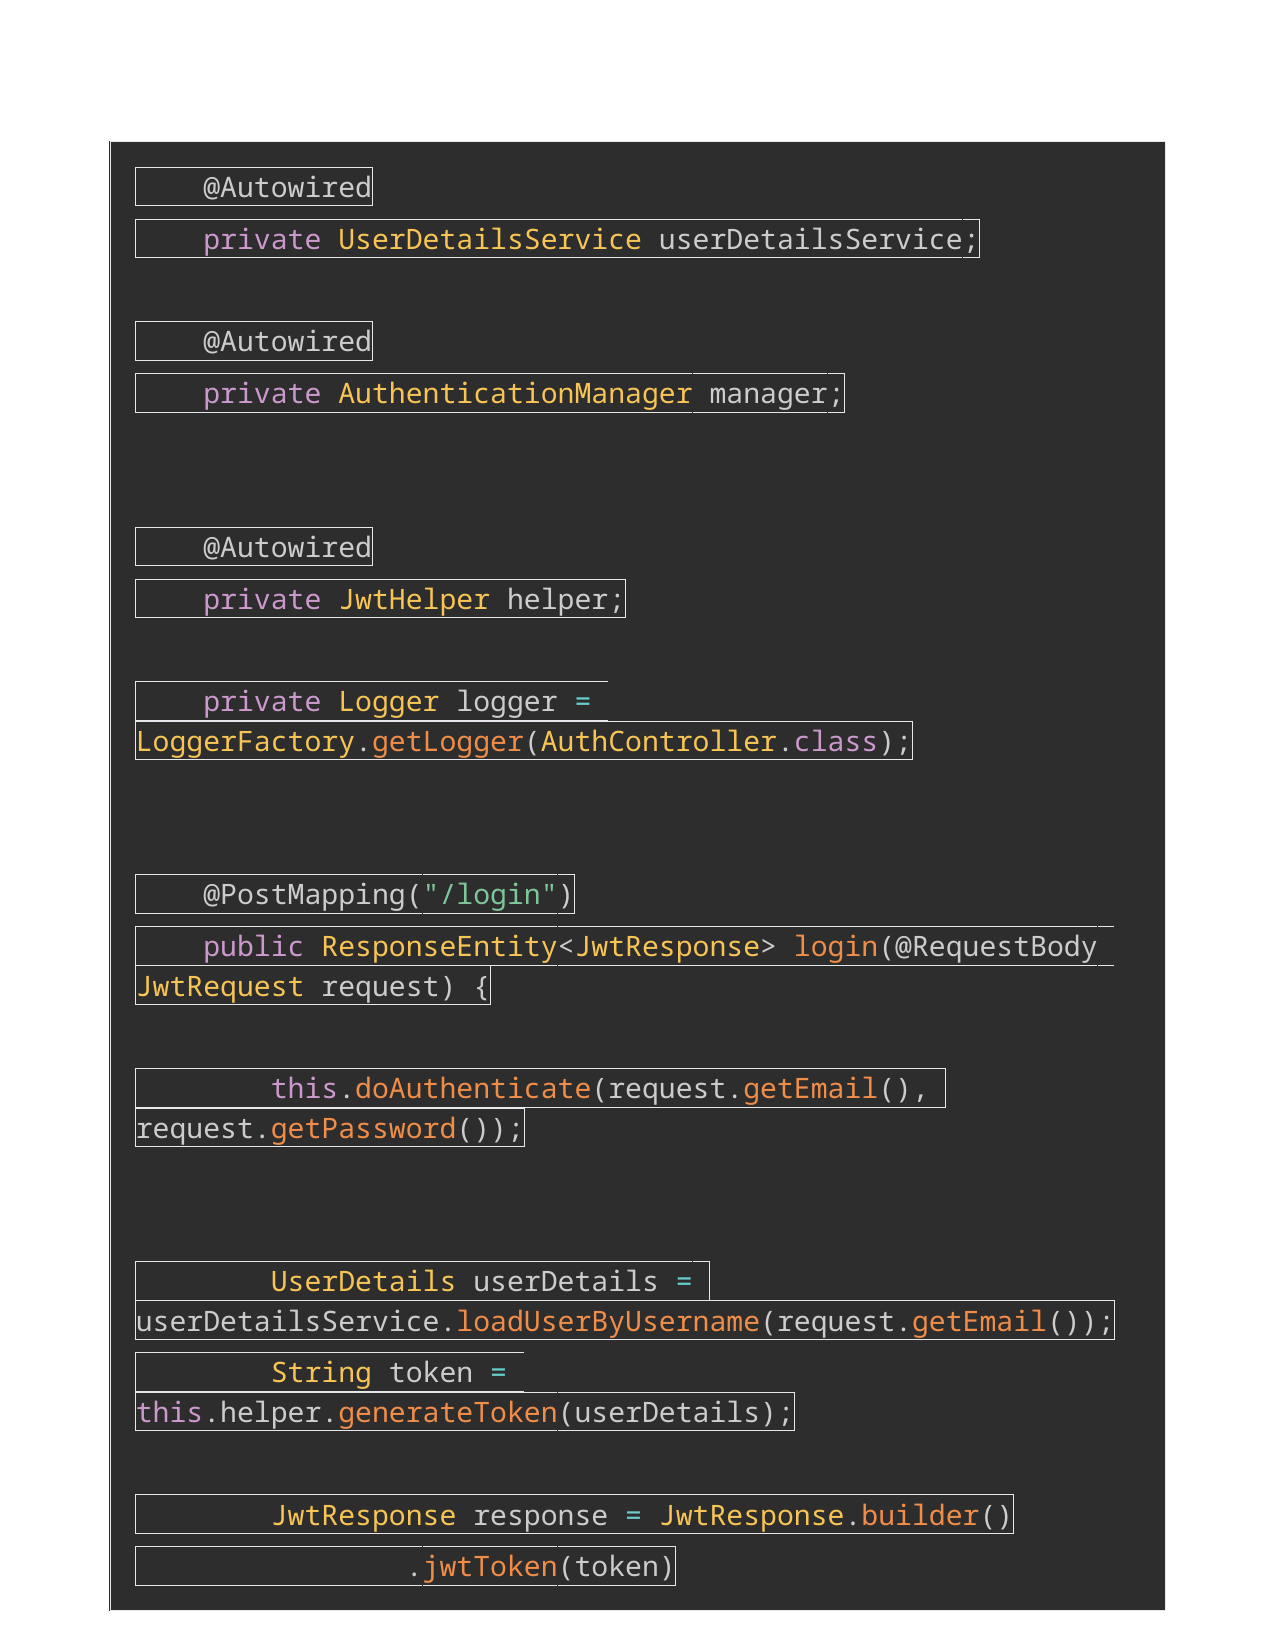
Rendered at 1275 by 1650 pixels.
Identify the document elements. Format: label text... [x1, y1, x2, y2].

text JwtResponse response = JwtResponse.builder() [111, 1469, 1165, 1521]
text private JwtHelper helper; [111, 553, 1165, 605]
text @Autowired [111, 296, 1165, 347]
text this.doAuthenticate(request.getEmail(), request.getPassword()); [111, 1042, 1165, 1134]
text public ResponseEntity<JwtResponse> login(@RequestBody JwtRequest request) { [111, 900, 1165, 992]
text @Autowired [111, 142, 1165, 193]
text .jwtToken(token) [111, 1521, 1165, 1610]
text @Autowired [111, 501, 1165, 553]
text private Logger logger = LoggerFactory.getLogger(AuthController.class); [111, 656, 1165, 747]
text private AuthenticationManager manager; [111, 347, 1165, 399]
text private UserDetailsService userDetailsService; [111, 193, 1165, 245]
text @PostMapping("/login") [111, 848, 1165, 900]
text UserDetails userDetails = userDetailsService.loadUserByUsername(request.getEmail()); [111, 1235, 1165, 1327]
text String token = this.helper.generateToken(userDetails); [111, 1327, 1165, 1418]
